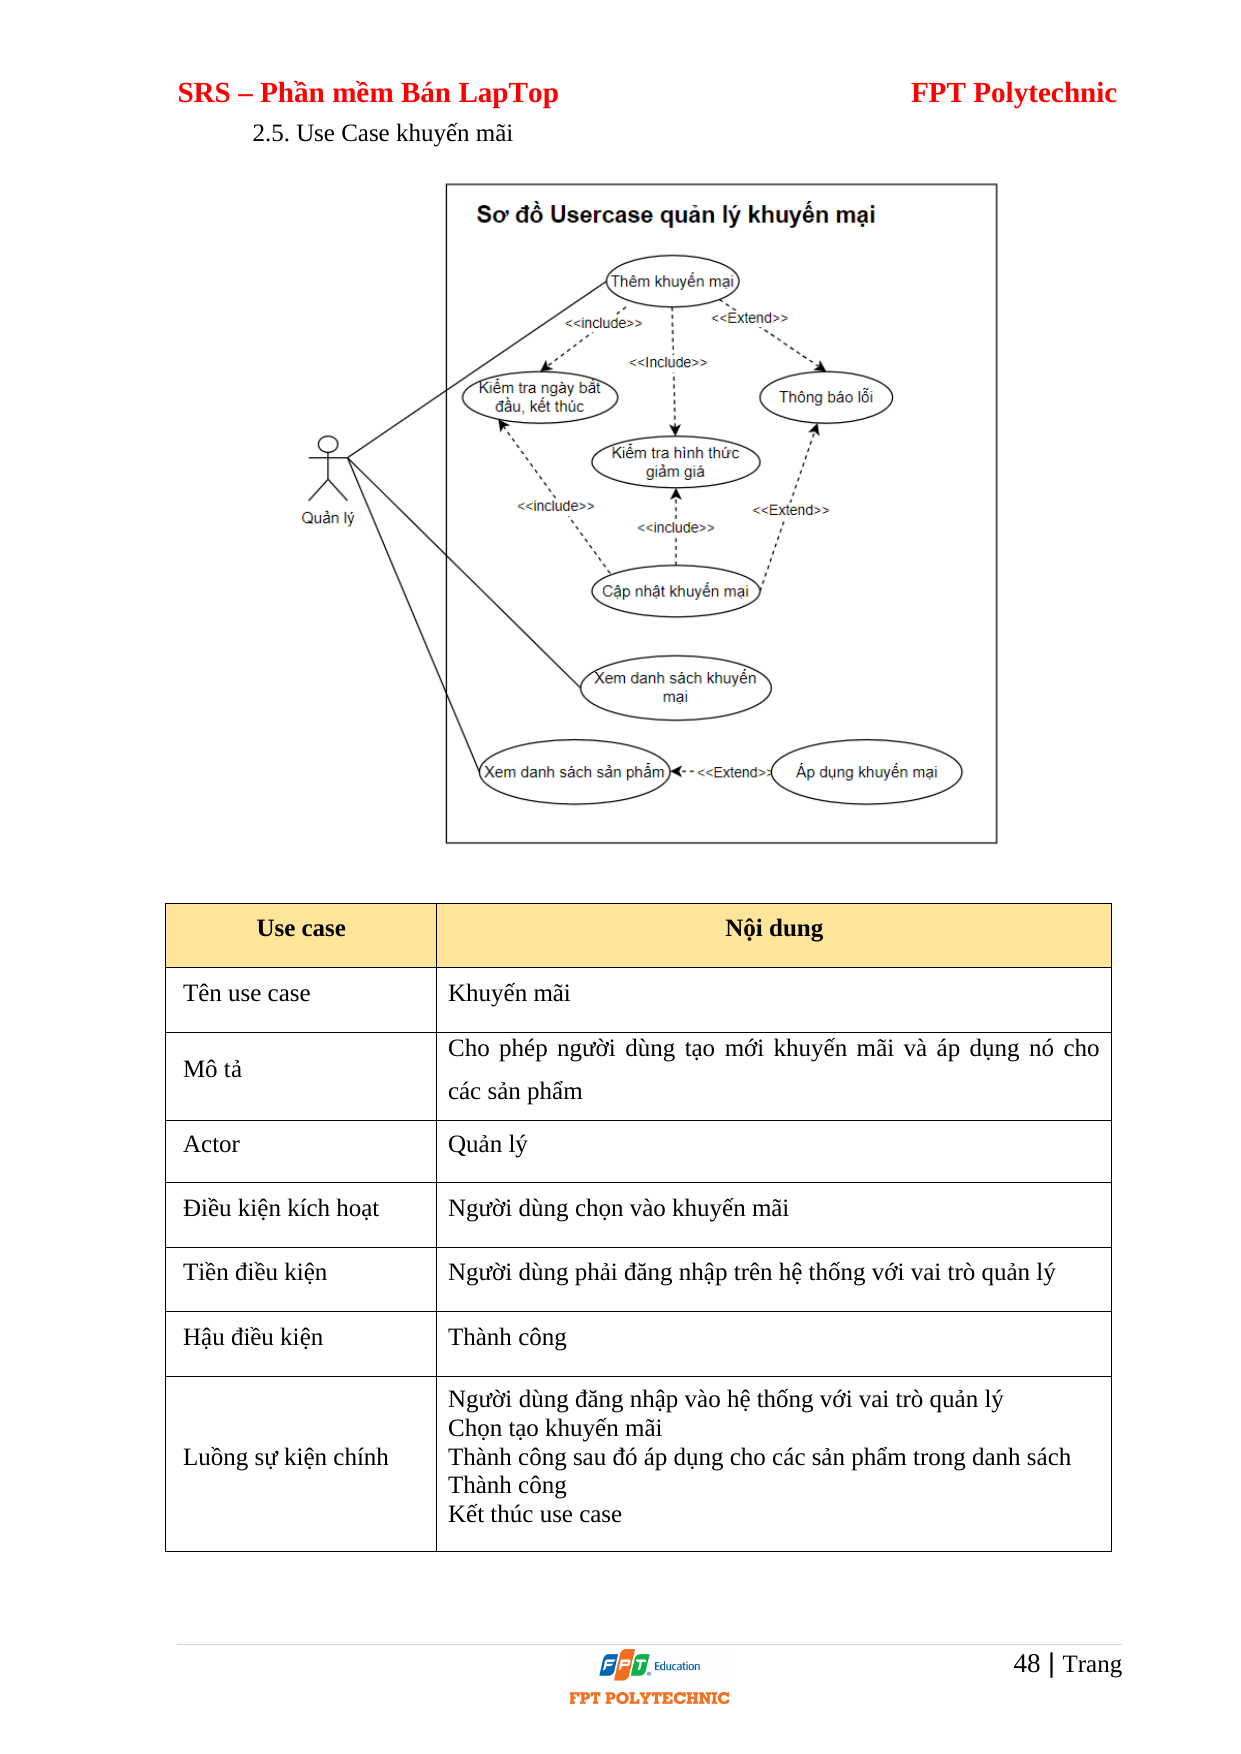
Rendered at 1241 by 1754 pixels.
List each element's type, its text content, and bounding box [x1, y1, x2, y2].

table_cell Hậu điều kiện [166, 1312, 436, 1376]
table_cell Quản lý [437, 1121, 1111, 1182]
picture [294, 170, 1011, 854]
table_cell Thành công [437, 1312, 1111, 1376]
table_cell Người dùng phải đăng nhập trên hệ thống với vai trò quản lý [437, 1248, 1111, 1311]
table_cell Người dùng đăng nhập vào hệ thống với vai trò quản lý Chọn tạo khuyến mãi Thành công sau đó áp dụng cho các sản phẩm trong danh sách Thành công Kết thúc use case [437, 1377, 1111, 1551]
table_header Use case [166, 904, 436, 967]
table_cell Điều kiện kích hoạt [166, 1183, 436, 1247]
table_cell Tên use case [166, 968, 436, 1032]
table_cell Tiền điều kiện [166, 1248, 436, 1311]
table_cell Khuyến mãi [437, 968, 1111, 1032]
table_cell Cho phép người dùng tạo mới khuyến mãi và áp dụng nó cho các sản phẩm [437, 1033, 1111, 1120]
table_cell Mô tả [166, 1033, 436, 1120]
table_cell Actor [166, 1121, 436, 1182]
table_cell Người dùng chọn vào khuyến mãi [437, 1183, 1111, 1247]
list Use Case khuyến mãi [252, 118, 1122, 147]
table_header Nội dung [437, 904, 1111, 967]
table_cell Luồng sự kiện chính [166, 1377, 436, 1551]
picture [569, 1649, 730, 1704]
